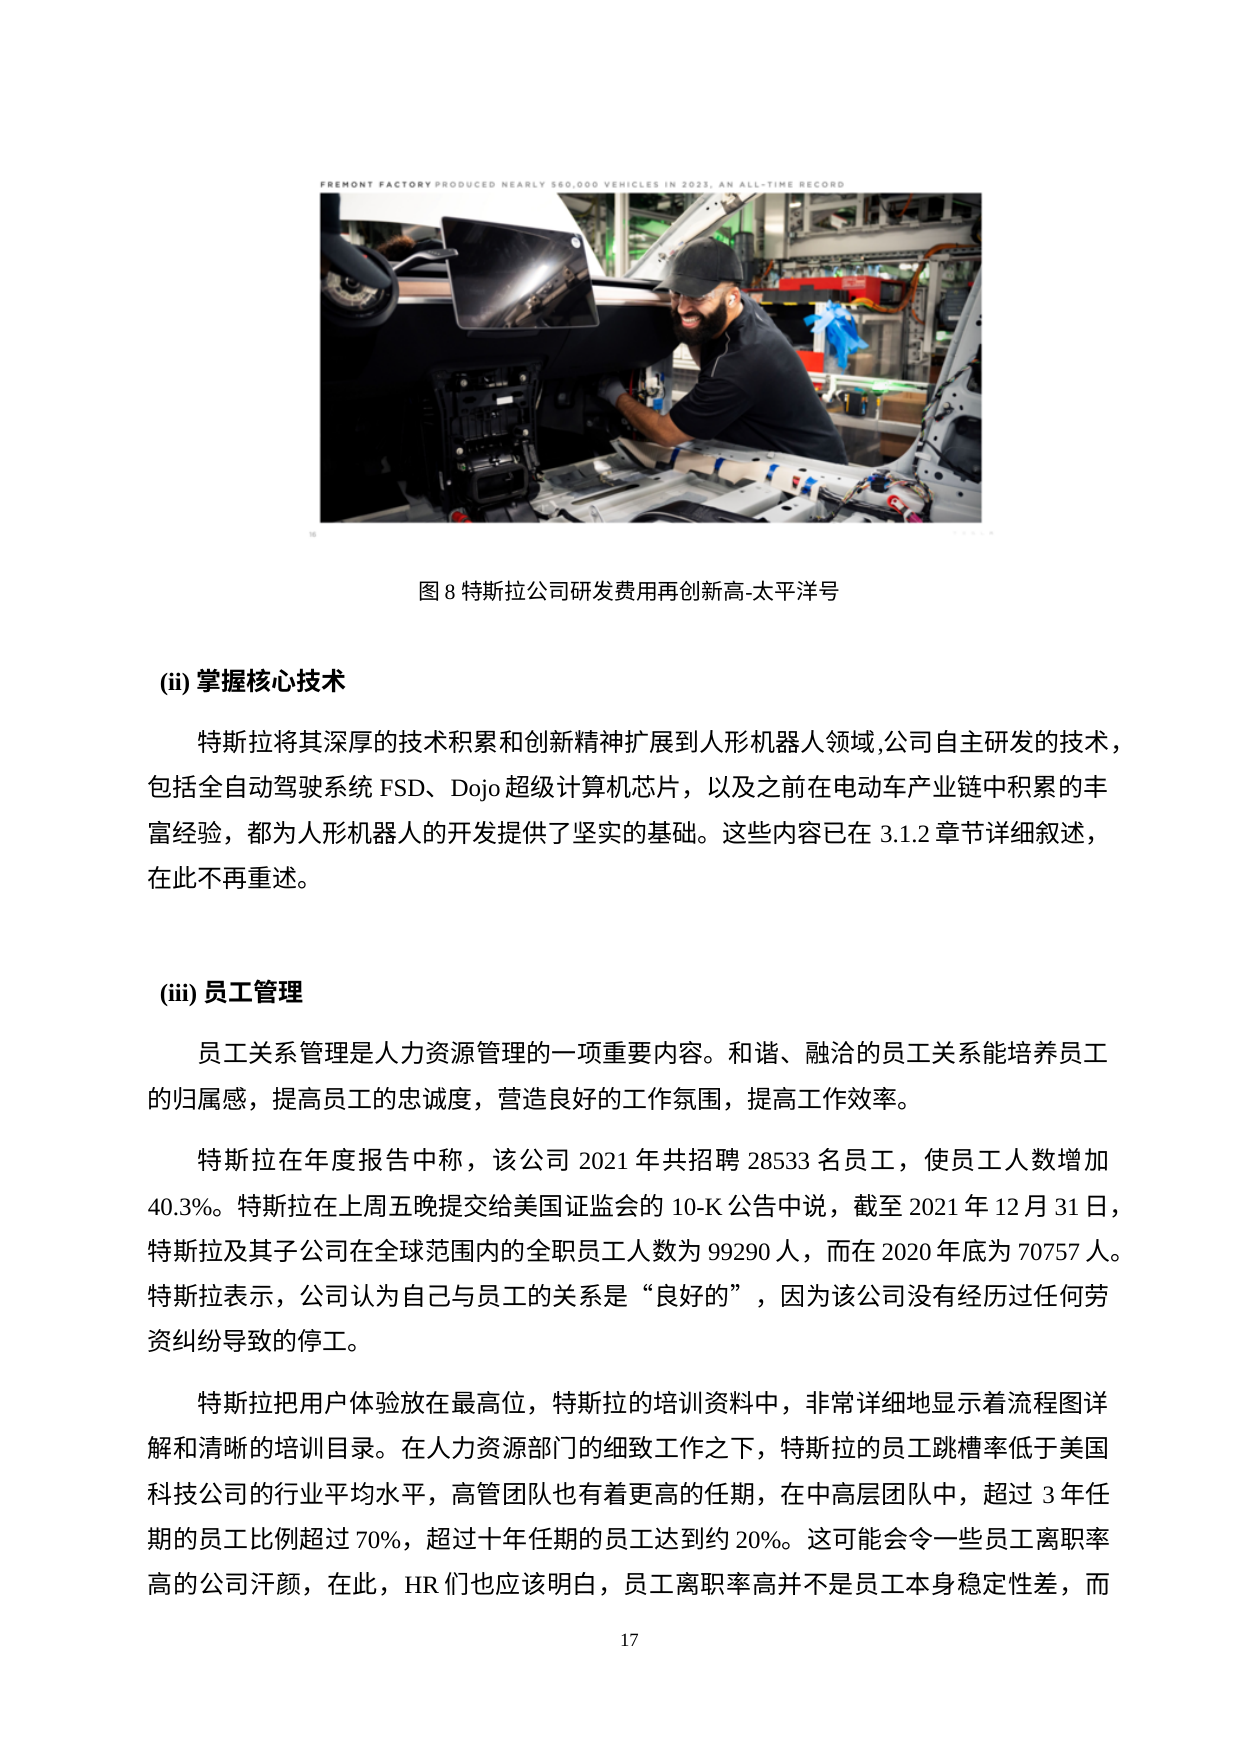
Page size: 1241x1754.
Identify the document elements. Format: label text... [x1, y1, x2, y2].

list 掌握核心技术 [159, 661, 1110, 697]
list 员工关系管理是人力资源管理的一项重要内容。和谐、融洽的员工关系能培养员工的归属感，提高员工的忠诚度，营造良好的工作氛围，提高工作效率。 [148, 1034, 1110, 1115]
list 特斯拉在年度报告中称，该公司2021年共招聘28533名员工，使员工人数增加40.3%。特斯拉在上周五晚提交给美国证监会的10-K公告中说，截至2021年12月31日，特斯拉及其子公司在全球范围内的全职员工人数为99290人，而在2020年底为70757人。特斯拉表示，公司认为自己与员工的关系是“良好的”，因为该公司没有经历过任何劳资纠纷导致的停工。 [148, 1141, 1110, 1358]
picture [289, 145, 1013, 550]
list 特斯拉将其深厚的技术积累和创新精神扩展到人形机器人领域,公司自主研发的技术，包括全自动驾驶系统FSD、Dojo超级计算机芯片，以及之前在电动车产业链中积累的丰富经验，都为人形机器人的开发提供了坚实的基础。这些内容已在3.1.2章节详细叙述，在此不再重述。 [148, 722, 1110, 895]
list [148, 1383, 1110, 1601]
text 图8 特斯拉公司研发费用再创新高-太平洋号 [148, 574, 1110, 605]
list 员工管理 [159, 972, 1110, 1008]
